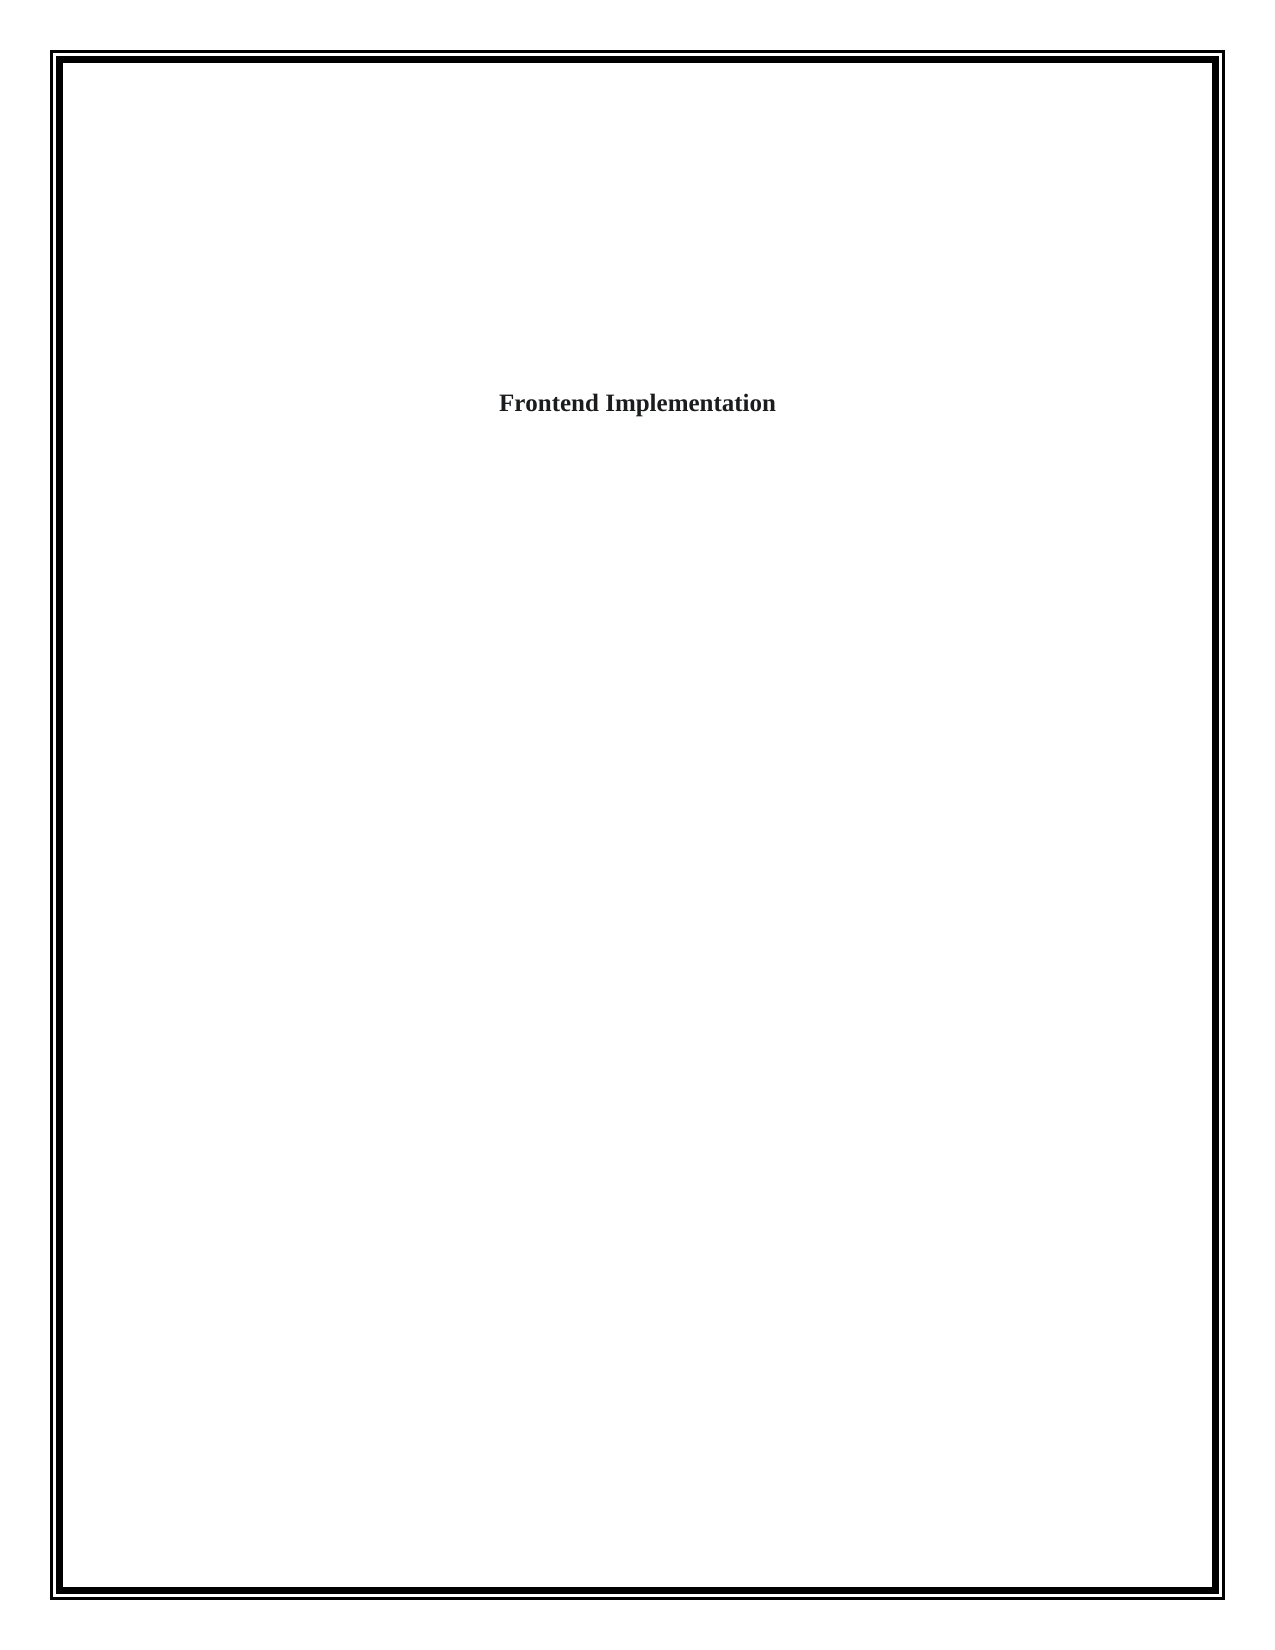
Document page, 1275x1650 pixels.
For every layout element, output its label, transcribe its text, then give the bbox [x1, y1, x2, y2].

text Frontend Implementation [150, 388, 1125, 417]
